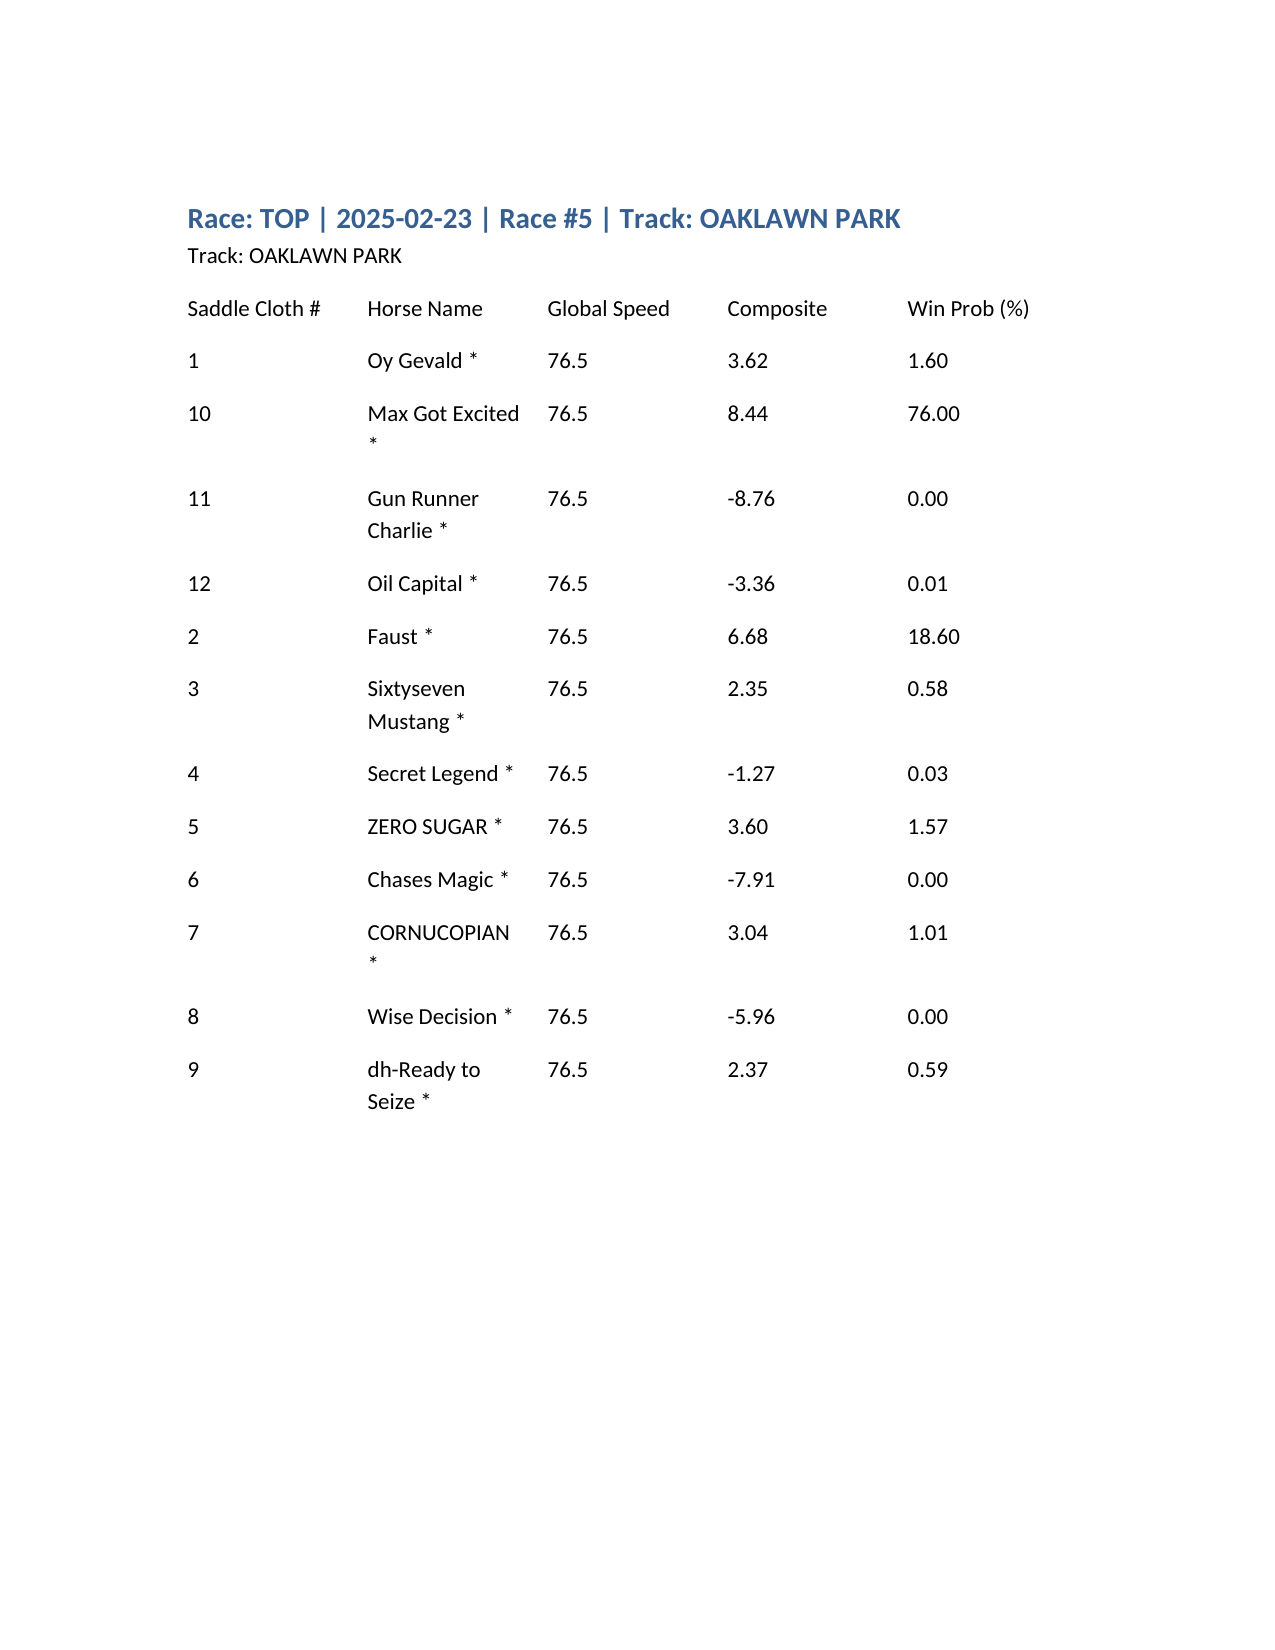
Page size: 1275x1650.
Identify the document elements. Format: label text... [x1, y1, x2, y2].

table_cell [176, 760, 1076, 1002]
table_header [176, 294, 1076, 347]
text Track: OAKLAWN PARK [187, 241, 1087, 269]
subtitle Race: TOP | 2025-02-23 | Race #5 | Track: OAKLAWN PARK [187, 200, 1087, 236]
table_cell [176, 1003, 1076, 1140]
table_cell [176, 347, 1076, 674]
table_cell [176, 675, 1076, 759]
